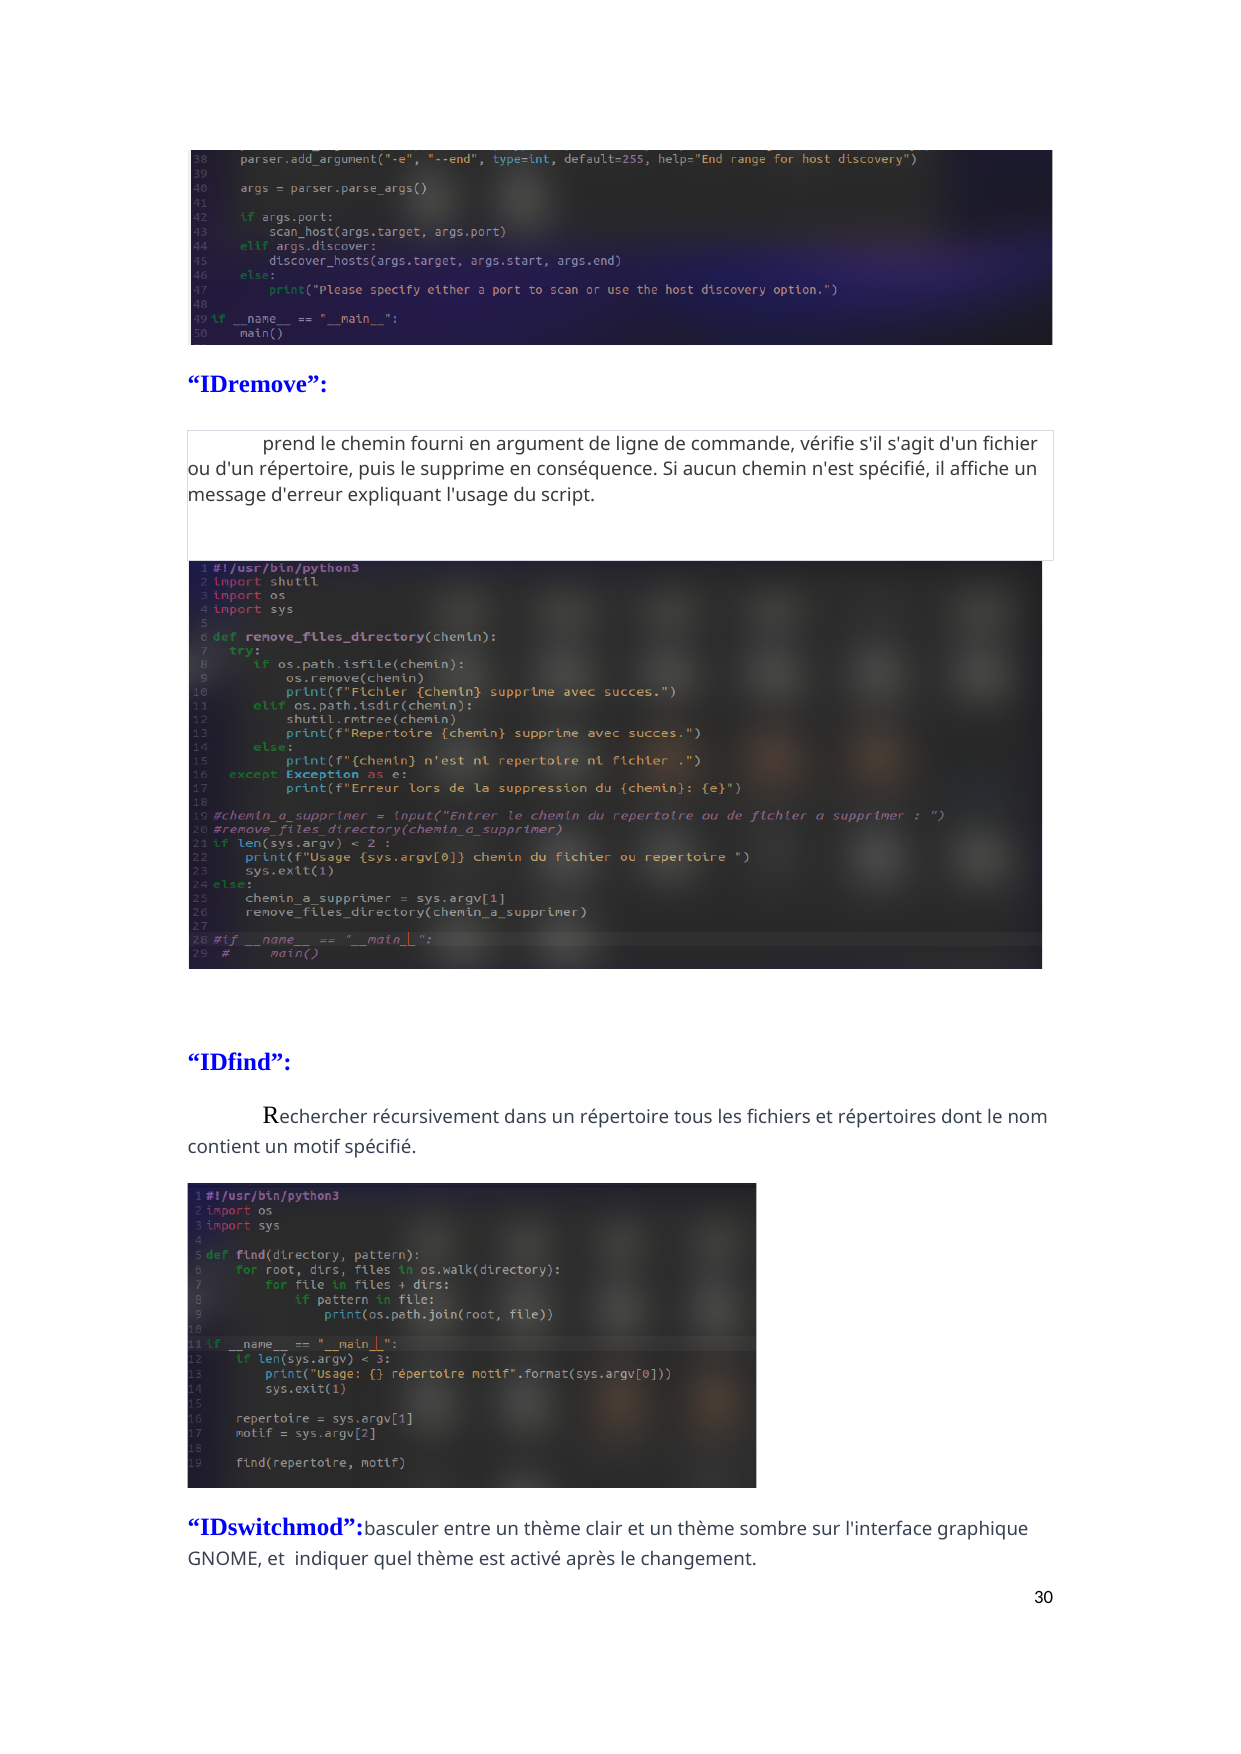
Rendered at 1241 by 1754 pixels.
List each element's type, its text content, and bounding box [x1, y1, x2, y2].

picture [187, 150, 1053, 345]
text Rechercher récursivement dans un répertoire tous les fichiers et répertoires dont le nom contient un motif spécifié. [187, 1100, 1053, 1158]
picture [187, 1183, 757, 1488]
text “IDswitchmod”:basculer entre un thème clair et un thème sombre sur l'interface graphique GNOME, et indiquer quel thème est activé après le changement. [187, 1512, 1053, 1570]
text prend le chemin fourni en argument de ligne de commande, vérifie s'il s'agit d'un fichier ou d'un répertoire, puis le supprime en conséquence. Si aucun chemin n'est spécifié, il affiche un message d'erreur expliquant l'usage du script. [188, 431, 1053, 507]
picture [187, 561, 1043, 969]
text “IDfind”: [187, 1047, 1053, 1075]
text “IDremove”: [187, 369, 1053, 398]
